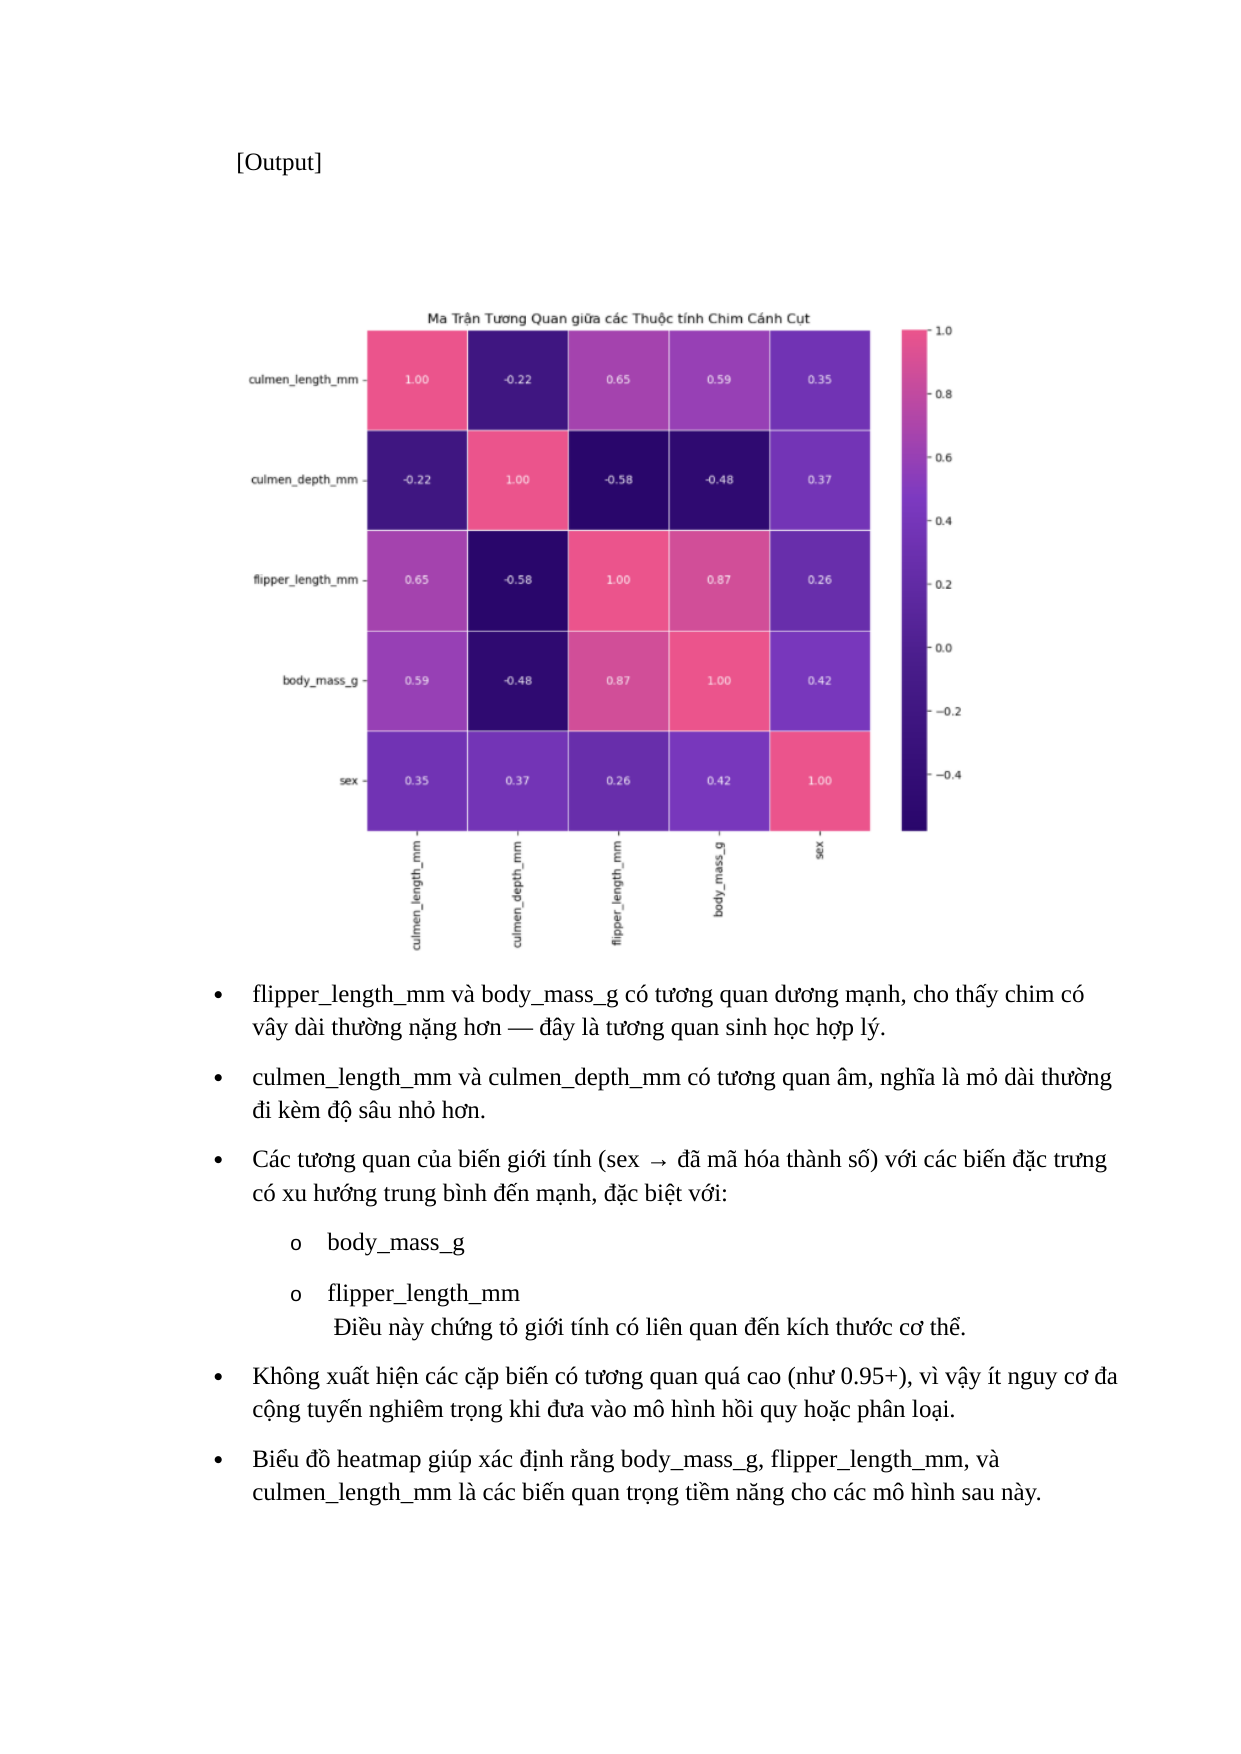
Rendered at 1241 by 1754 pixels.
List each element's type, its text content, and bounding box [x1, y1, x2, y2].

text [Output] [236, 147, 1122, 176]
list flipper_length_mm và body_mass_g có tương quan dương mạnh, cho thấy chim có vây dài thường nặng hơn — đây là tương quan sinh học hợp lý. [214, 979, 1122, 1041]
list Biểu đồ heatmap giúp xác định rằng body_mass_g, flipper_length_mm, và culmen_length_mm là các biến quan trọng tiềm năng cho các mô hình sau này. [214, 1444, 1122, 1506]
list Không xuất hiện các cặp biến có tương quan quá cao (như 0.95+), vì vậy ít nguy cơ đa cộng tuyến nghiêm trọng khi đưa vào mô hình hồi quy hoặc phân loại. [214, 1361, 1122, 1423]
list body_mass_g [289, 1227, 1122, 1257]
list flipper_length_mm Điều này chứng tỏ giới tính có liên quan đến kích thước cơ thể. [289, 1278, 1122, 1341]
list Các tương quan của biến giới tính (sex → đã mã hóa thành số) với các biến đặc trưng có xu hướng trung bình đến mạnh, đặc biệt với: [214, 1144, 1122, 1206]
picture [236, 296, 972, 958]
list culmen_length_mm và culmen_depth_mm có tương quan âm, nghĩa là mỏ dài thường đi kèm độ sâu nhỏ hơn. [214, 1062, 1122, 1124]
